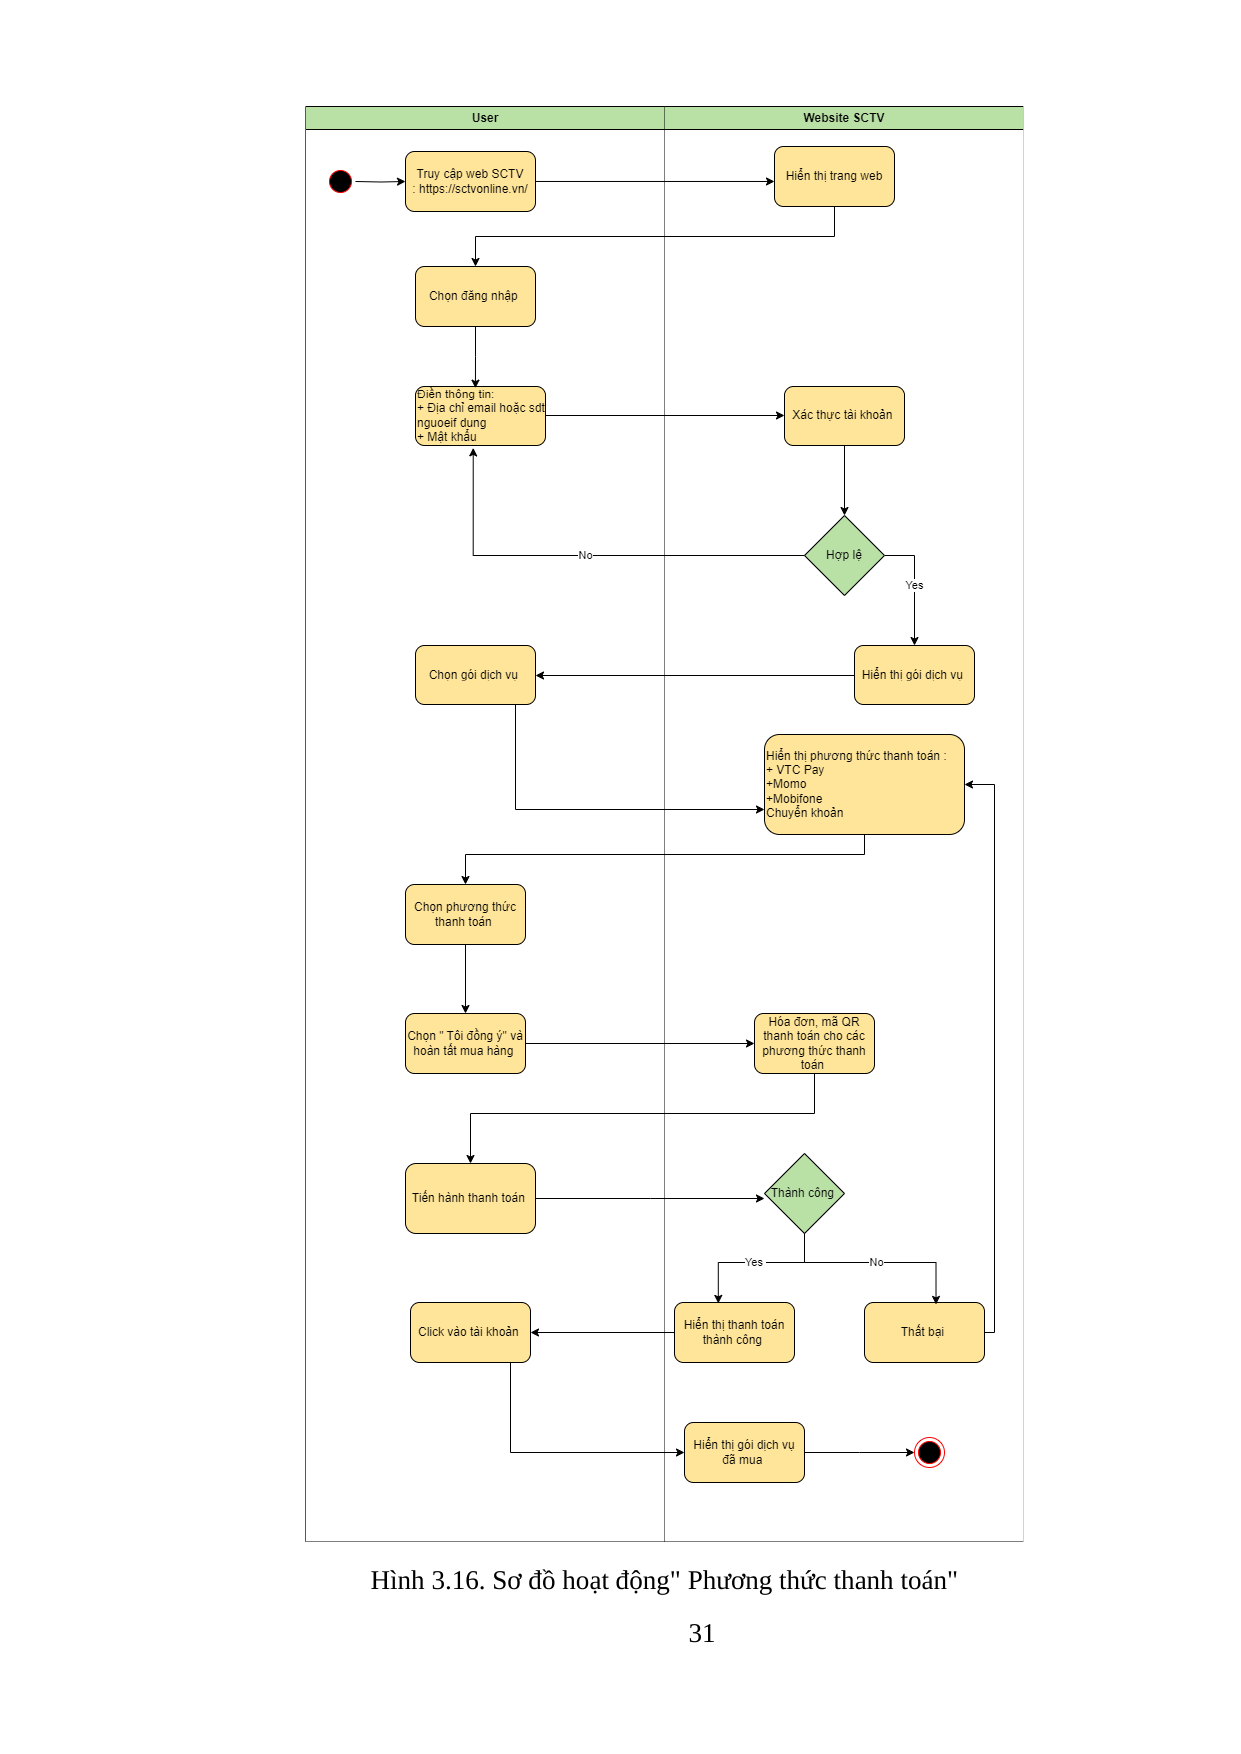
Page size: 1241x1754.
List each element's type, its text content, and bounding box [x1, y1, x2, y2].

picture [305, 106, 1024, 1542]
